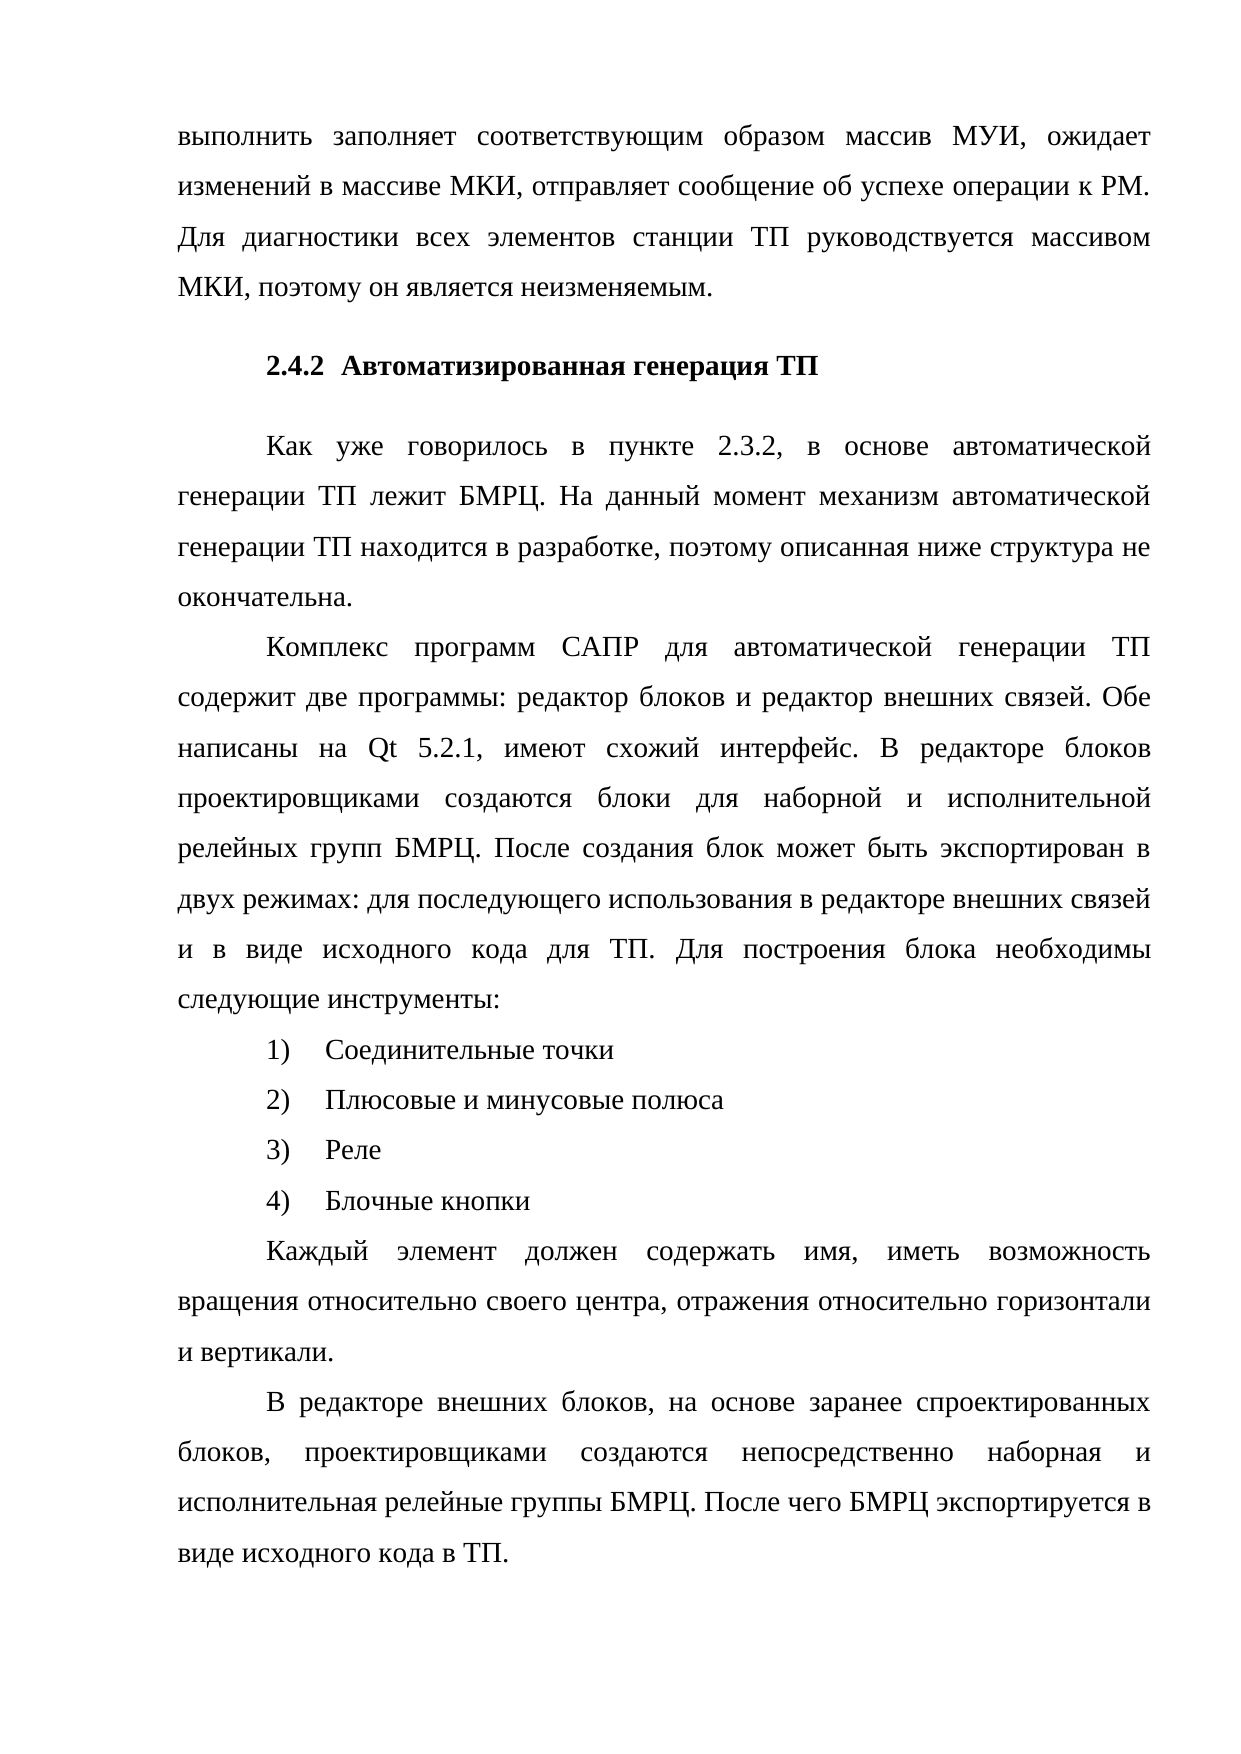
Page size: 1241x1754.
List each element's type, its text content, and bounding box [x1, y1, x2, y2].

list Соединительные точки [177, 1032, 1152, 1065]
list Блочные кнопки [177, 1183, 1152, 1216]
text Каждый элемент должен содержать имя, иметь возможность вращения относительно своего центра, отражения относительно горизонтали и вертикали. [177, 1233, 1152, 1367]
text В редакторе внешних блоков, на основе заранее спроектированных блоков, проектировщиками создаются непосредственно наборная и исполнительная релейные группы БМРЦ. После чего БМРЦ экспортируется в виде исходного кода в ТП. [177, 1384, 1152, 1568]
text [177, 118, 1152, 303]
text Как уже говорилось в пункте 2.3.2, в основе автоматической генерации ТП лежит БМРЦ. На данный момент механизм автоматической генерации ТП находится в разработке, поэтому описанная ниже структура не окончательна. [177, 428, 1152, 612]
list Автоматизированная генерация ТП [266, 348, 1152, 382]
text Комплекс программ САПР для автоматической генерации ТП содержит две программы: редактор блоков и редактор внешних связей. Обе написаны на Qt 5.2.1, имеют схожий интерфейс. В редакторе блоков проектировщиками создаются блоки для наборной и исполнительной релейных групп БМРЦ. После создания блок может быть экспортирован в двух режимах: для последующего использования в редакторе внешних связей и в виде исходного кода для ТП. Для построения блока необходимы следующие инструменты: [177, 629, 1152, 1015]
list Плюсовые и минусовые полюса [177, 1082, 1152, 1116]
list Реле [177, 1132, 1152, 1166]
